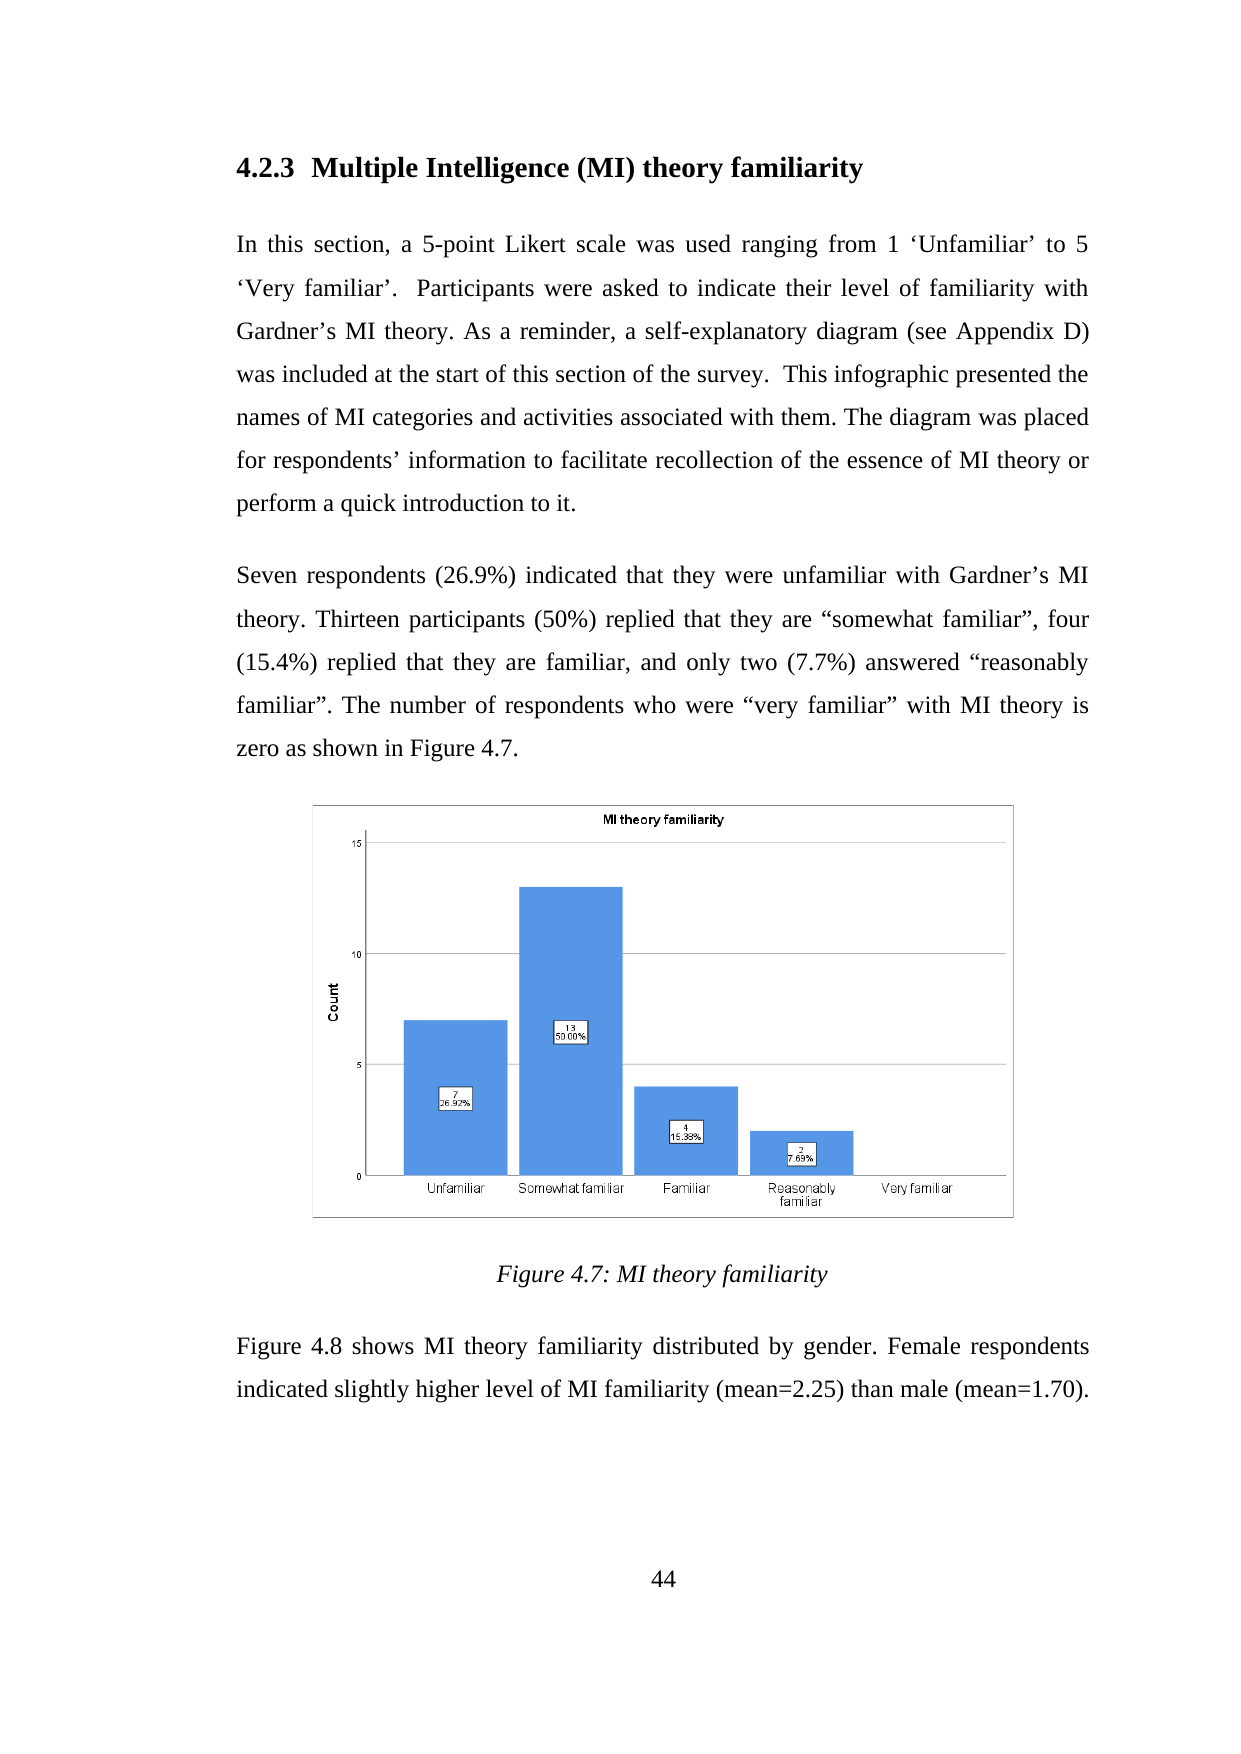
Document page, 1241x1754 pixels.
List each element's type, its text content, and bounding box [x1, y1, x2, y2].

text Seven respondents (26.9%) indicated that they were unfamiliar with Gardner’s MI theory. Thirteen participants (50%) replied that they are “somewhat familiar”, four (15.4%) replied that they are familiar, and only two (7.7%) answered “reasonably familiar”. The number of respondents who were “very familiar” with MI theory is zero as shown in Figure 4.7. [236, 561, 1090, 762]
text In this section, a 5-point Likert scale was used ranging from 1 ‘Unfamiliar’ to 5 ‘Very familiar’. Participants were asked to indicate their level of familiarity with Gardner’s MI theory. As a reminder, a self-explanatory diagram (see Appendix D) was included at the start of this section of the survey. This infographic presented the names of MI categories and activities associated with them. The diagram was placed for respondents’ information to facilitate recollection of the essence of MI theory or perform a quick introduction to it. [236, 229, 1090, 517]
subtitle 4.2.3 Multiple Intelligence (MI) theory familiarity [236, 150, 1090, 183]
text Figure 4.8 shows MI theory familiarity distributed by gender. Female respondents indicated slightly higher level of MI familiarity (mean=2.25) than male (mean=1.70). [236, 1331, 1090, 1403]
picture [312, 805, 1014, 1218]
